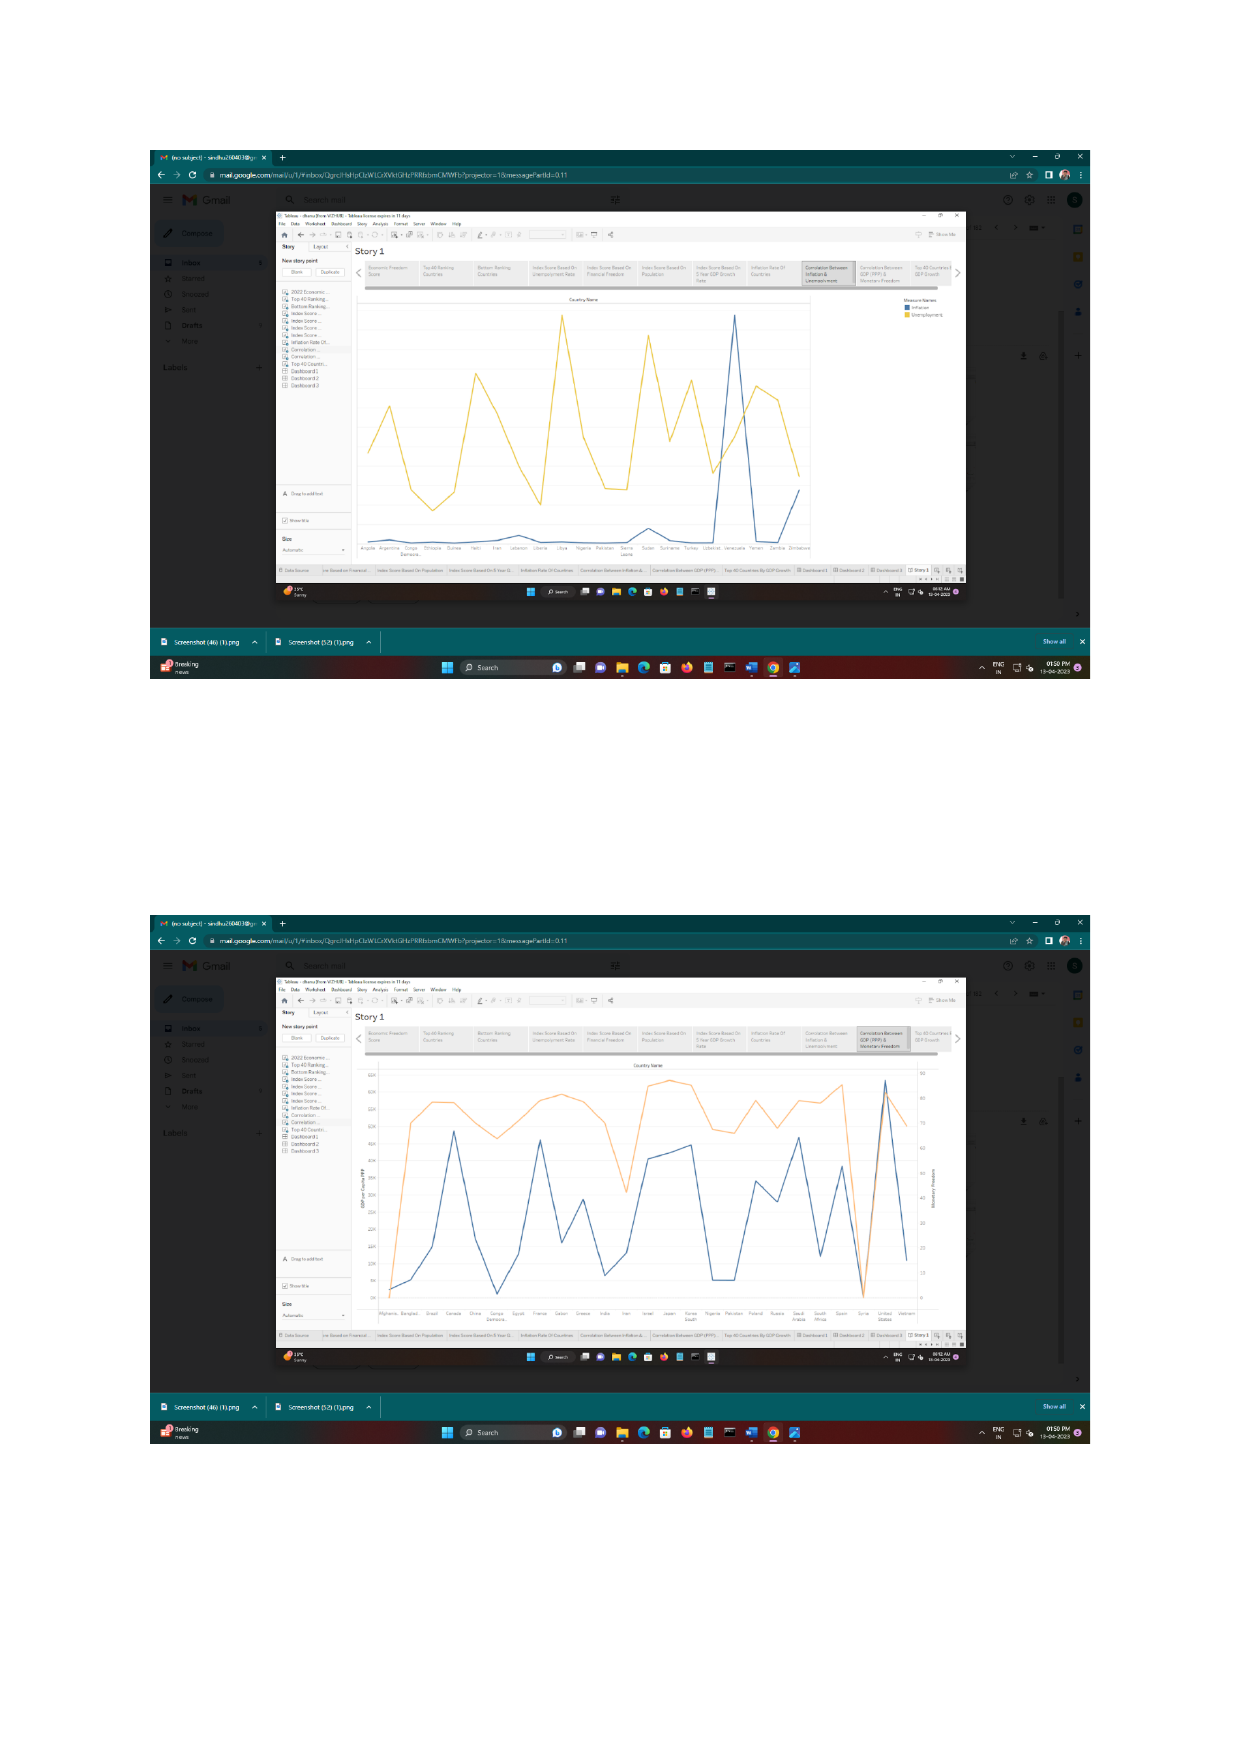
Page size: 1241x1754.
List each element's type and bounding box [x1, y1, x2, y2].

picture [150, 915, 1091, 1444]
picture [150, 150, 1091, 679]
